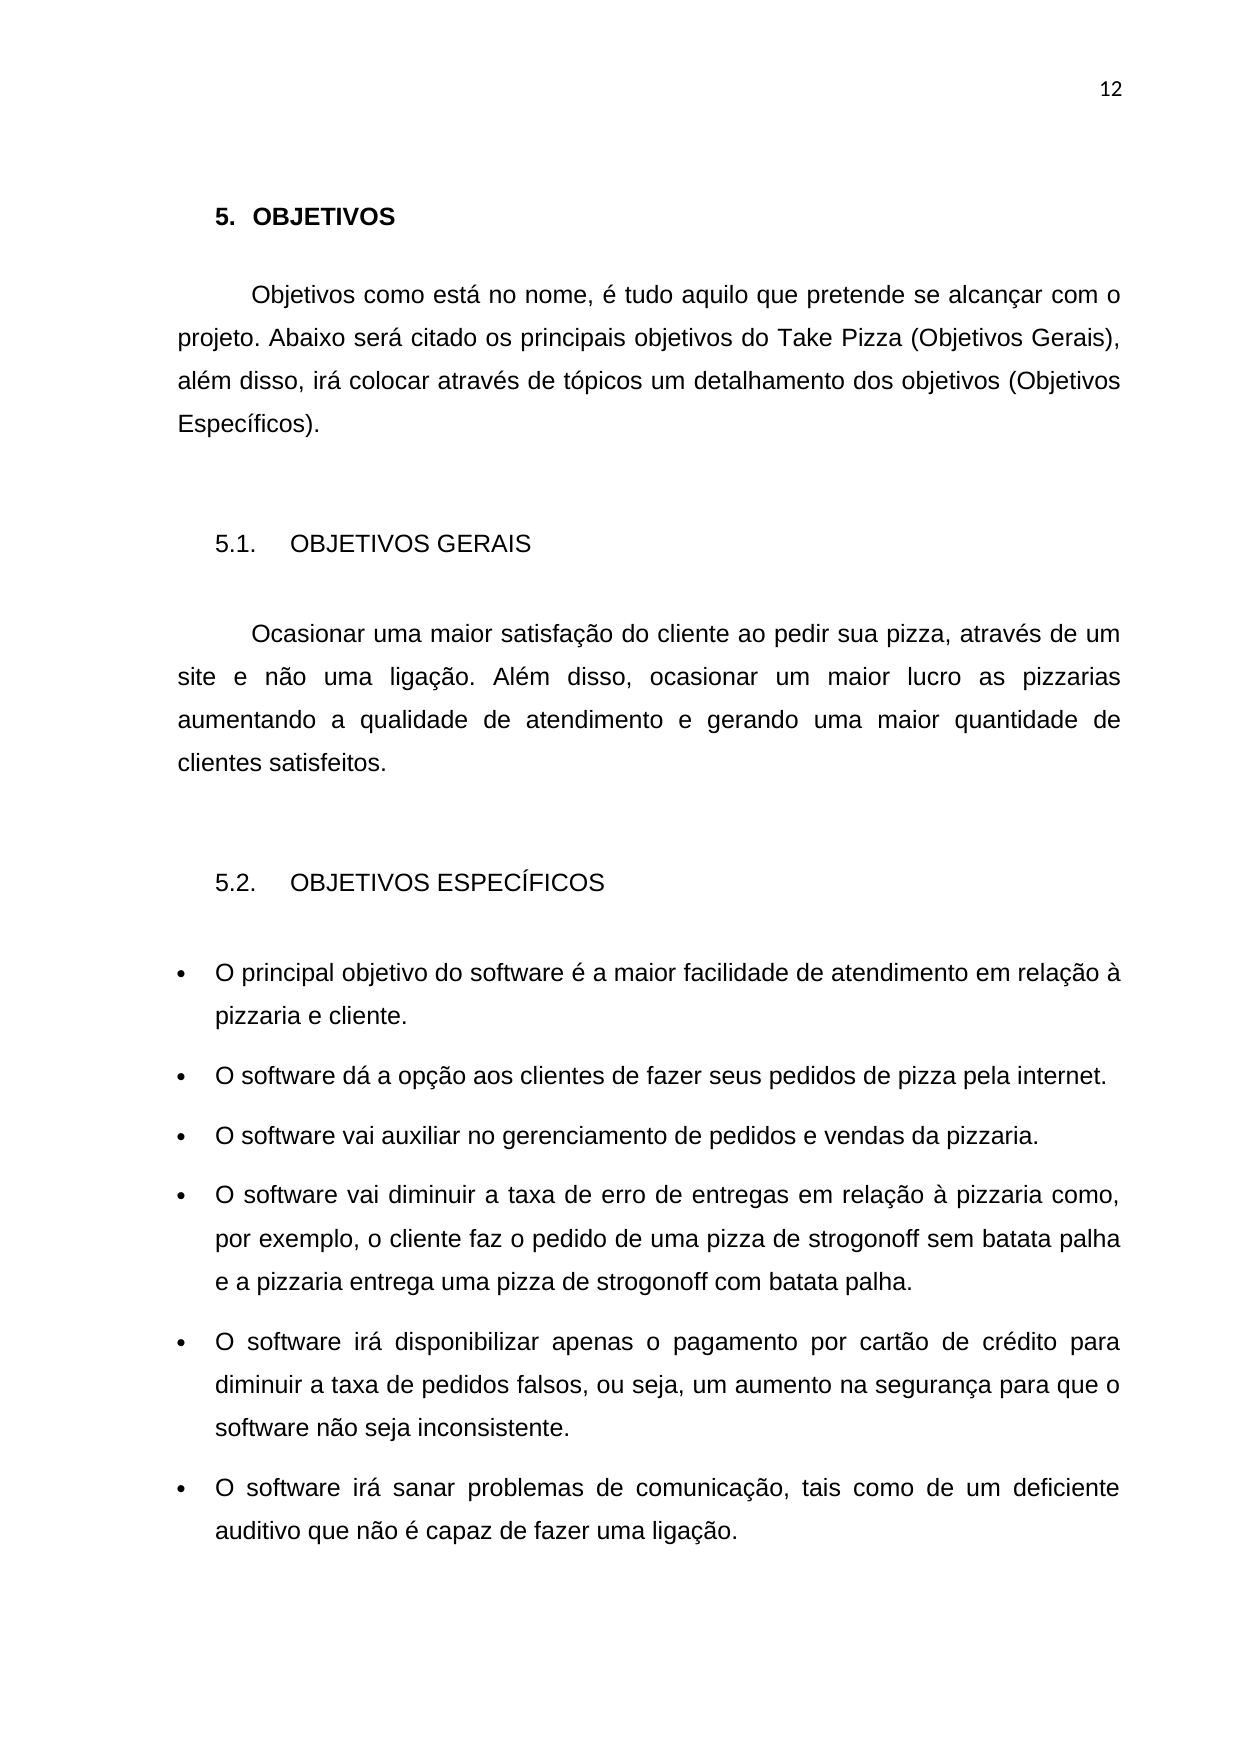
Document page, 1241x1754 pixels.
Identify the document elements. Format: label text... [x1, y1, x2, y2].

text OBJETIVOS ESPECÍFICOS [215, 868, 1122, 897]
list O software vai diminuir a taxa de erro de entregas em relação à pizzaria como, por exemplo, o cliente faz o pedido de uma pizza de strogonoff sem batata palha e a pizzaria entrega uma pizza de strogonoff com batata palha. [177, 1181, 1122, 1296]
text Ocasionar uma maior satisfação do cliente ao pedir sua pizza, através de um site e não uma ligação. Além disso, ocasionar um maior lucro as pizzarias aumentando a qualidade de atendimento e gerando uma maior quantidade de clientes satisfeitos. [177, 619, 1122, 777]
list O software irá disponibilizar apenas o pagamento por cartão de crédito para diminuir a taxa de pedidos falsos, ou seja, um aumento na segurança para que o software não seja inconsistente. [177, 1327, 1122, 1442]
text OBJETIVOS GERAIS [215, 529, 1122, 558]
list O software dá a opção aos clientes de fazer seus pedidos de pizza pela internet. [177, 1061, 1122, 1090]
text Objetivos como está no nome, é tudo aquilo que pretende se alcançar com o projeto. Abaixo será citado os principais objetivos do Take Pizza (Objetivos Gerais), além disso, irá colocar através de tópicos um detalhamento dos objetivos (Objetivos Específicos). [177, 280, 1122, 438]
list O principal objetivo do software é a maior facilidade de atendimento em relação à pizzaria e cliente. [177, 958, 1122, 1030]
list O software vai auxiliar no gerenciamento de pedidos e vendas da pizzaria. [177, 1121, 1122, 1149]
text OBJETIVOS [215, 202, 1122, 231]
list O software irá sanar problemas de comunicação, tais como de um deficiente auditivo que não é capaz de fazer uma ligação. [177, 1473, 1122, 1544]
